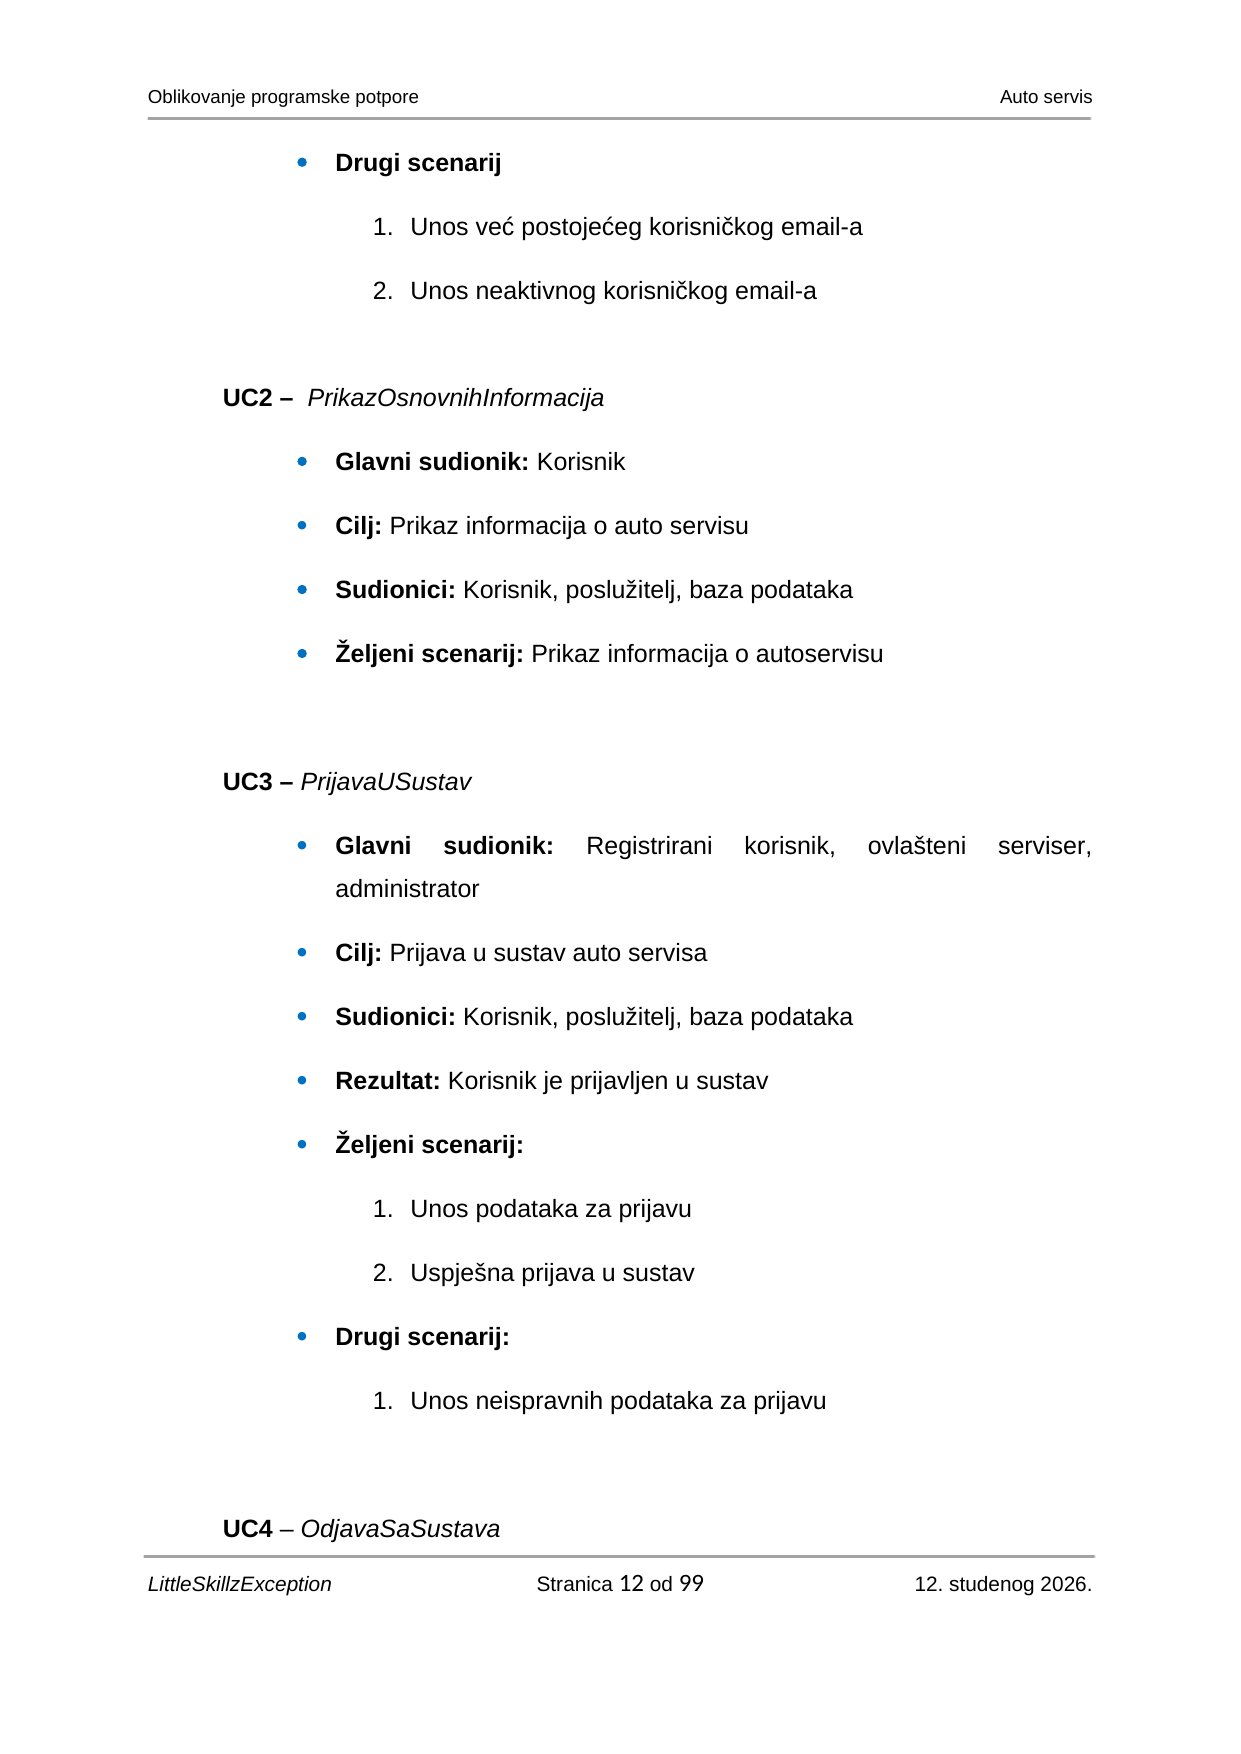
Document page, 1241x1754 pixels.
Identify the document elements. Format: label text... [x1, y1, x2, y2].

list Unos neaktivnog korisničkog email-a [373, 276, 1093, 304]
list Glavni sudionik: Registrirani korisnik, ovlašteni serviser, administrator [298, 831, 1093, 903]
list UC4 – OdjavaSaSustava [148, 1514, 1093, 1543]
list Unos neispravnih podataka za prijavu [373, 1386, 1093, 1415]
text UC3 – PrijavaUSustav [148, 767, 1093, 796]
text UC2 – PrikazOsnovnihInformacija [223, 339, 1093, 411]
list Sudionici: Korisnik, poslužitelj, baza podataka [298, 575, 1093, 604]
list Željeni scenarij: Prikaz informacija o autoservisu [298, 639, 1093, 668]
list Unos podataka za prijavu [373, 1194, 1093, 1223]
list Drugi scenarij: [298, 1322, 1093, 1351]
list Cilj: Prikaz informacija o auto servisu [298, 511, 1093, 539]
list Željeni scenarij: [298, 1130, 1093, 1159]
list Sudionici: Korisnik, poslužitelj, baza podataka [298, 1002, 1093, 1031]
list Rezultat: Korisnik je prijavljen u sustav [298, 1066, 1093, 1095]
list Unos već postojećeg korisničkog email-a [373, 212, 1093, 240]
list Cilj: Prijava u sustav auto servisa [298, 938, 1093, 967]
list Uspješna prijava u sustav [373, 1258, 1093, 1287]
list Glavni sudionik: Korisnik [298, 447, 1093, 476]
list Drugi scenarij [298, 148, 1093, 176]
